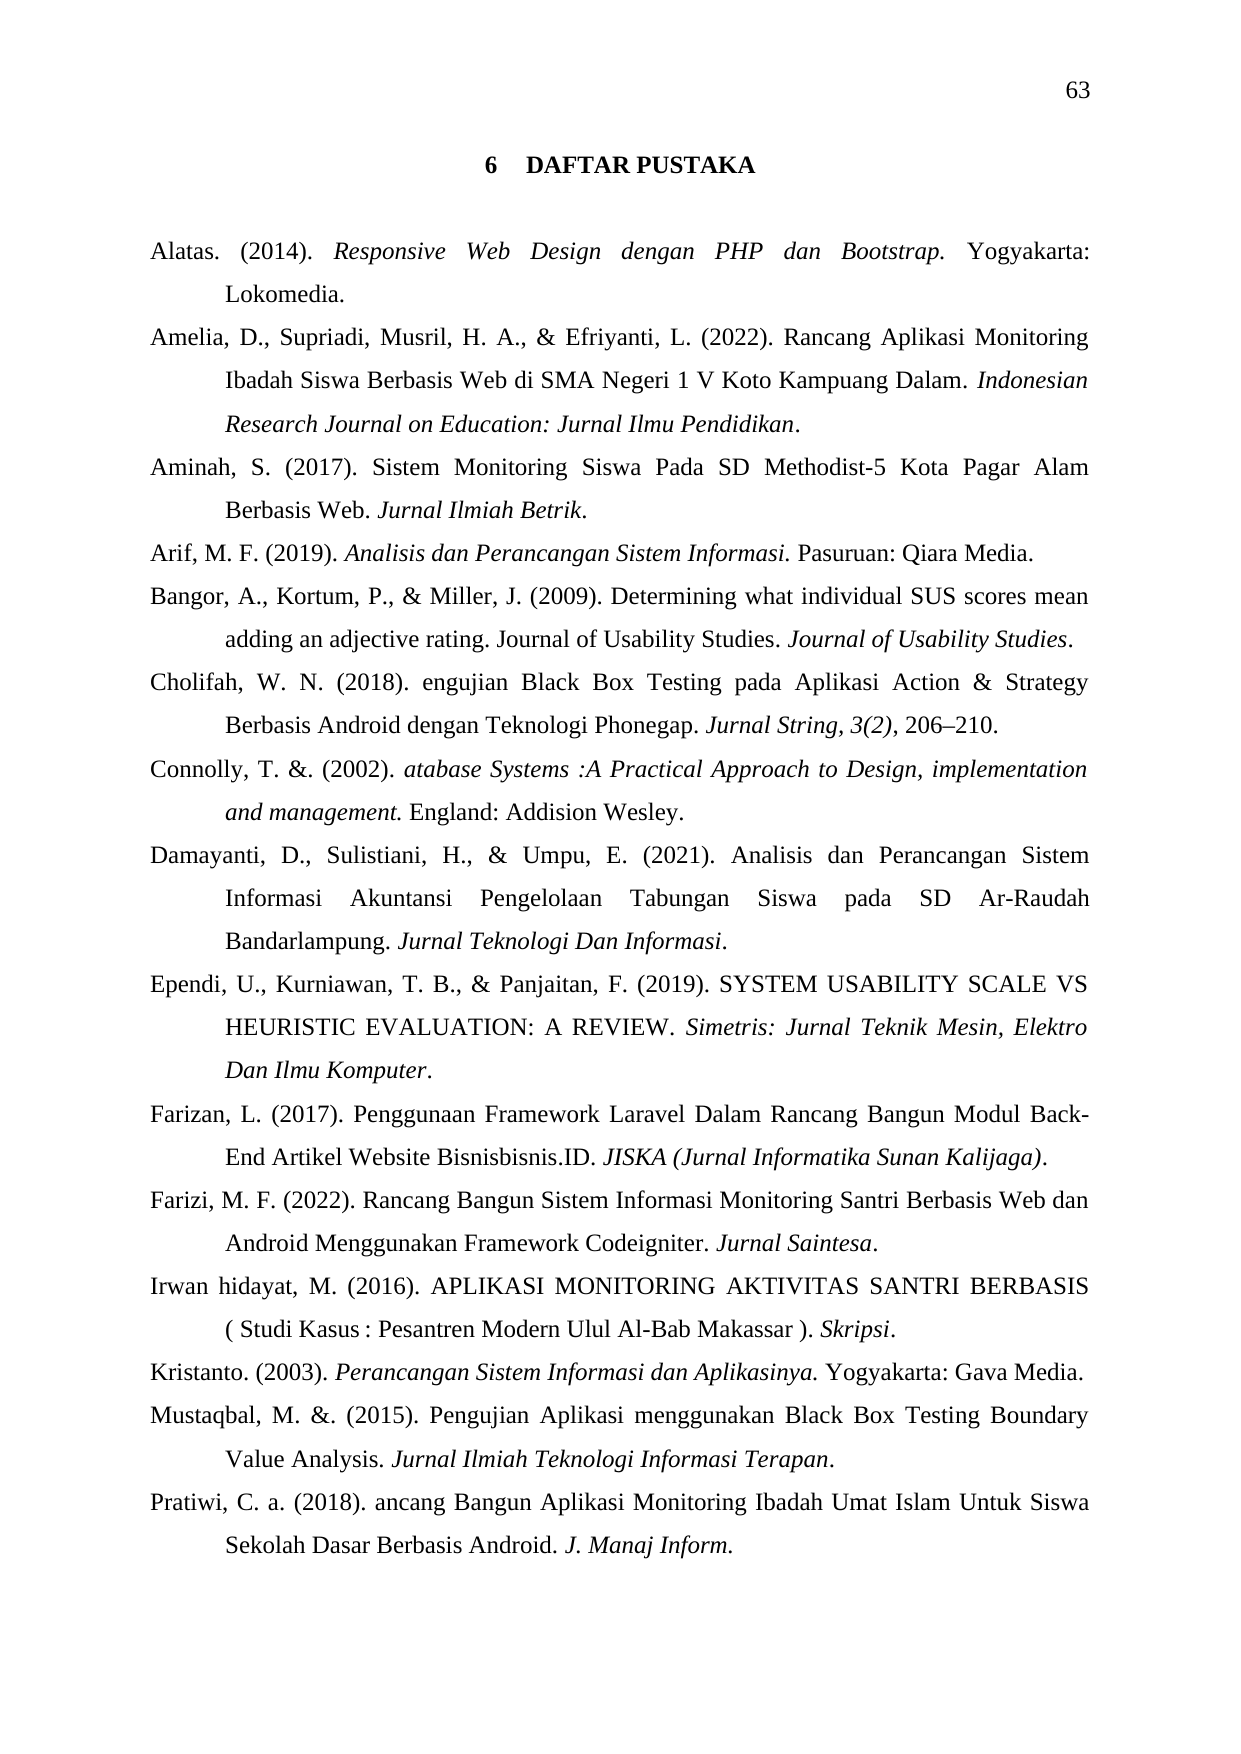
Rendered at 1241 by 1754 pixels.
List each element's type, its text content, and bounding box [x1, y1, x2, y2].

text Arif, M. F. (2019). Analisis dan Perancangan Sistem Informasi. Pasuruan: Qiara Media. [150, 538, 1090, 567]
text Alatas. (2014). Responsive Web Design dengan PHP dan Bootstrap. Yogyakarta: Lokomedia. [150, 236, 1090, 308]
text Ependi, U., Kurniawan, T. B., & Panjaitan, F. (2019). SYSTEM USABILITY SCALE VS HEURISTIC EVALUATION: A REVIEW. Simetris: Jurnal Teknik Mesin, Elektro Dan Ilmu Komputer. [150, 969, 1090, 1084]
text Cholifah, W. N. (2018). engujian Black Box Testing pada Aplikasi Action & Strategy Berbasis Android dengan Teknologi Phonegap. Jurnal String, 3(2), 206–210. [150, 667, 1090, 739]
text Amelia, D., Supriadi, Musril, H. A., & Efriyanti, L. (2022). Rancang Aplikasi Monitoring Ibadah Siswa Berbasis Web di SMA Negeri 1 V Koto Kampuang Dalam. Indonesian Research Journal on Education: Jurnal Ilmu Pendidikan. [150, 322, 1090, 437]
text Kristanto. (2003). Perancangan Sistem Informasi dan Aplikasinya. Yogyakarta: Gava Media. [150, 1357, 1090, 1386]
text Farizi, M. F. (2022). Rancang Bangun Sistem Informasi Monitoring Santri Berbasis Web dan Android Menggunakan Framework Codeigniter. Jurnal Saintesa. [150, 1185, 1090, 1257]
text Damayanti, D., Sulistiani, H., & Umpu, E. (2021). Analisis dan Perancangan Sistem Informasi Akuntansi Pengelolaan Tabungan Siswa pada SD Ar-Raudah Bandarlampung. Jurnal Teknologi Dan Informasi. [150, 840, 1090, 955]
text Pratiwi, C. a. (2018). ancang Bangun Aplikasi Monitoring Ibadah Umat Islam Untuk Siswa Sekolah Dasar Berbasis Android. J. Manaj Inform. [150, 1487, 1090, 1559]
subtitle DAFTAR PUSTAKA [150, 150, 1090, 179]
text Connolly, T. &. (2002). atabase Systems :A Practical Approach to Design, implementation and management. England: Addision Wesley. [150, 754, 1090, 826]
text Farizan, L. (2017). Penggunaan Framework Laravel Dalam Rancang Bangun Modul Back-End Artikel Website Bisnisbisnis.ID. JISKA (Jurnal Informatika Sunan Kalijaga). [150, 1099, 1090, 1171]
text Irwan hidayat, M. (2016). APLIKASI MONITORING AKTIVITAS SANTRI BERBASIS ( Studi Kasus : Pesantren Modern Ulul Al-Bab Makassar ). Skripsi. [150, 1271, 1090, 1343]
text Bangor, A., Kortum, P., & Miller, J. (2009). Determining what individual SUS scores mean adding an adjective rating. Journal of Usability Studies. Journal of Usability Studies. [150, 581, 1090, 653]
text Mustaqbal, M. &. (2015). Pengujian Aplikasi menggunakan Black Box Testing Boundary Value Analysis. Jurnal Ilmiah Teknologi Informasi Terapan. [150, 1401, 1090, 1472]
text Aminah, S. (2017). Sistem Monitoring Siswa Pada SD Methodist-5 Kota Pagar Alam Berbasis Web. Jurnal Ilmiah Betrik. [150, 452, 1090, 524]
